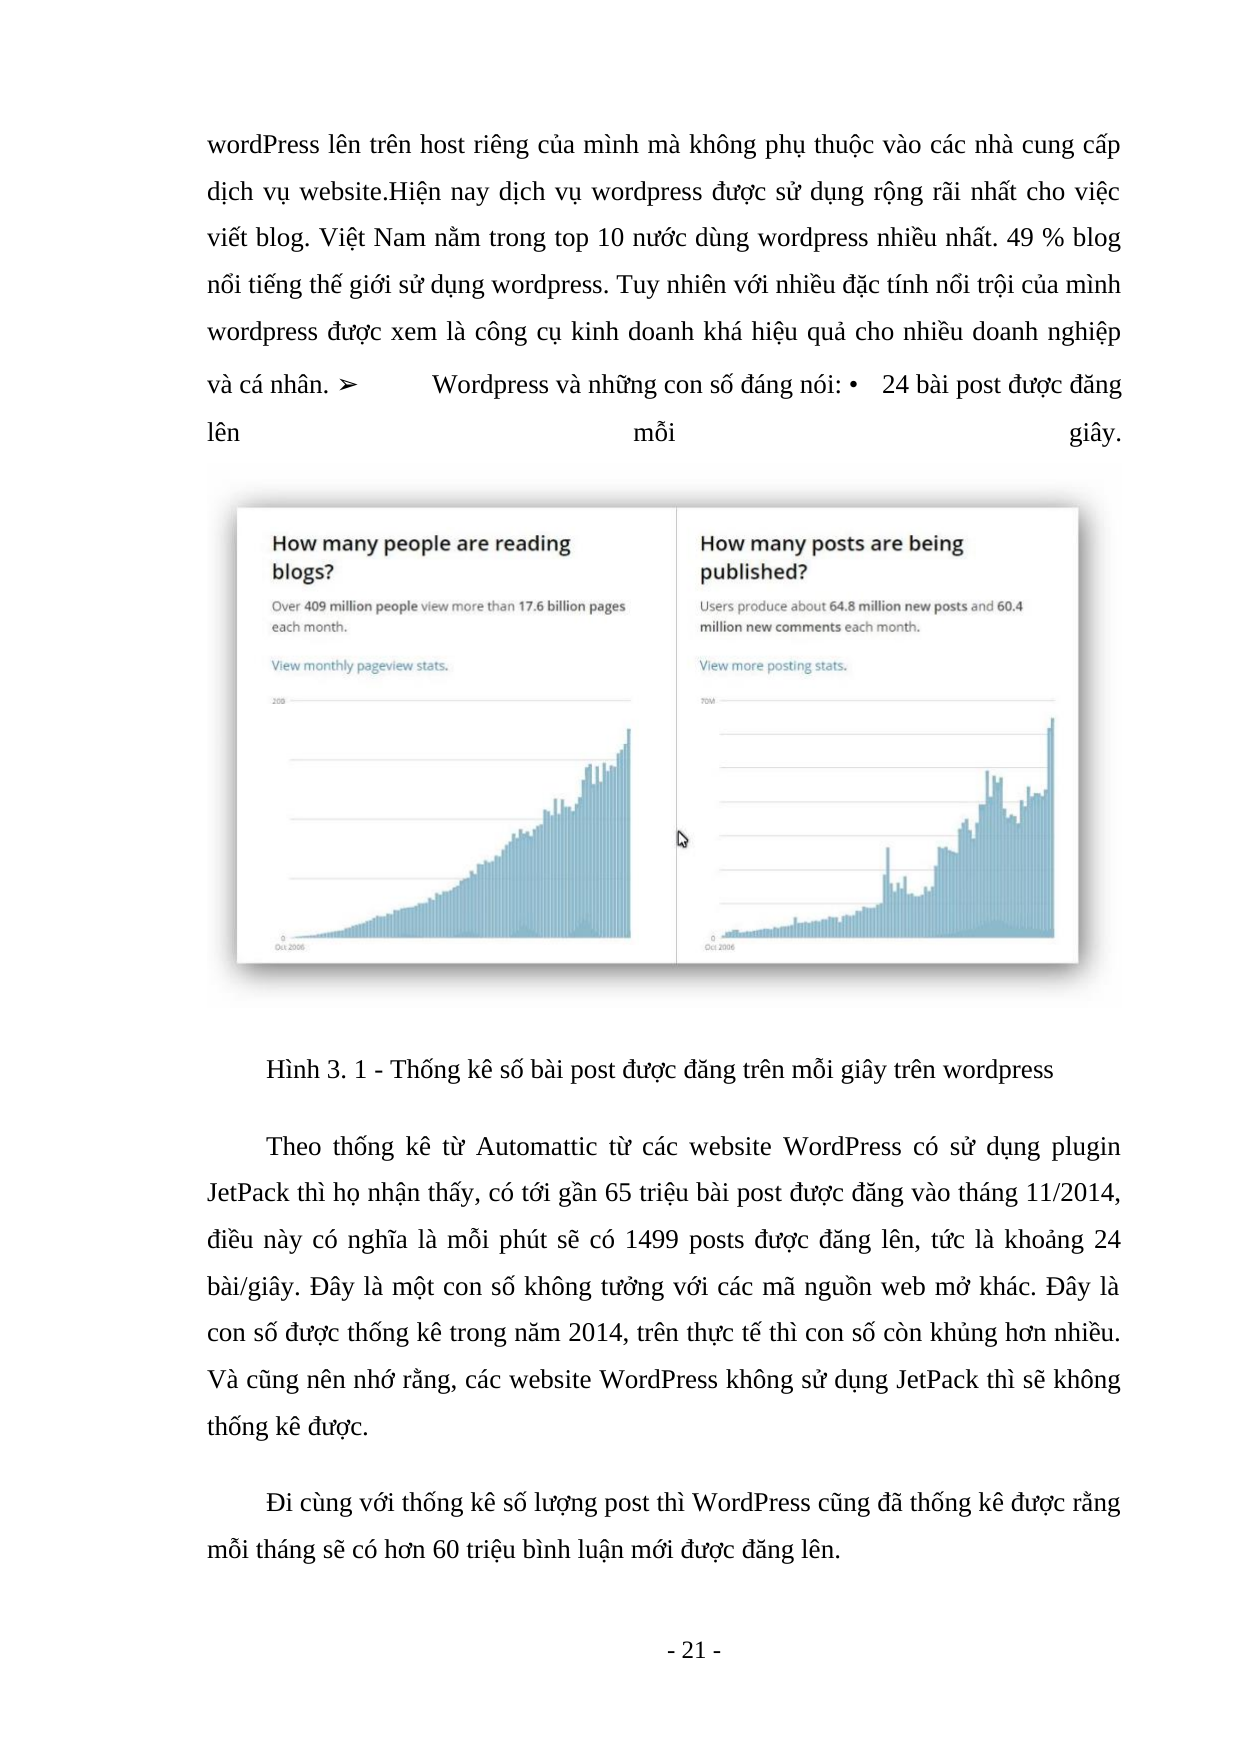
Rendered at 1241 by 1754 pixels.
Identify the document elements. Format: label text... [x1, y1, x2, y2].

text Theo thống kê từ Automattic từ các website WordPress có sử dụng plugin JetPack thì họ nhận thấy, có tới gần 65 triệu bài post được đăng vào tháng 11/2014, điều này có nghĩa là mỗi phút sẽ có 1499 posts được đăng lên, tức là khoảng 24 bài/giây. Đây là một con số không tưởng với các mã nguồn web mở khác. Đây là con số được thống kê trong năm 2014, trên thực tế thì con số còn khủng hơn nhiều. Và cũng nên nhớ rằng, các website WordPress không sử dụng JetPack thì sẽ không thống kê được. [207, 1130, 1122, 1441]
text Đi cùng với thống kê số lượng post thì WordPress cũng đã thống kê được rằng mỗi tháng sẽ có hơn 60 triệu bình luận mới được đăng lên. [207, 1486, 1122, 1564]
text Hình 3. 1 - Thống kê số bài post được đăng trên mỗi giây trên wordpress [207, 1053, 1122, 1084]
picture [206, 463, 1123, 1008]
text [207, 128, 1122, 463]
